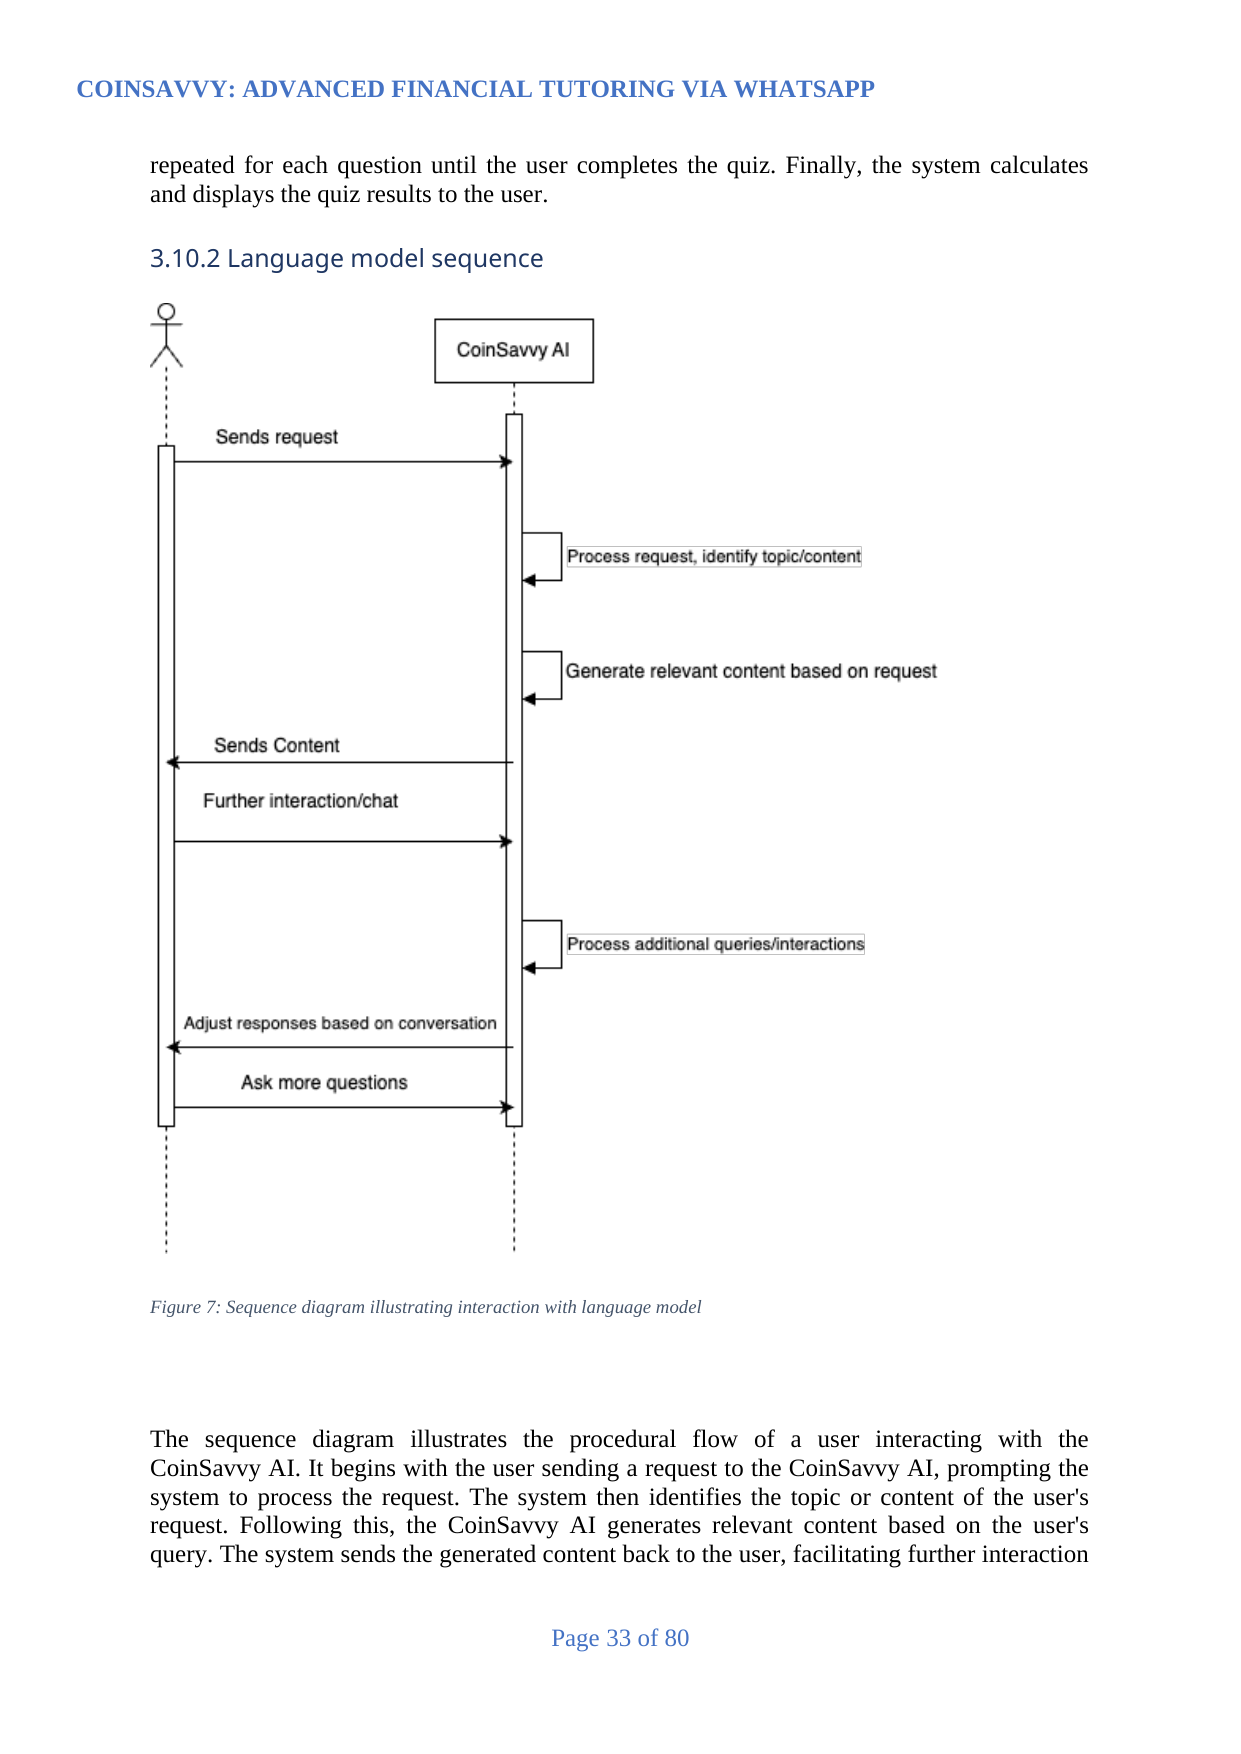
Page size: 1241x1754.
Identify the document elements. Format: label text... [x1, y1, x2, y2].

text Figure 7: Sequence diagram illustrating interaction with language model [150, 1296, 1090, 1317]
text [150, 1424, 1090, 1568]
picture [150, 303, 958, 1254]
subtitle 3.10.2 Language model sequence [150, 240, 1090, 274]
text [150, 150, 1090, 207]
